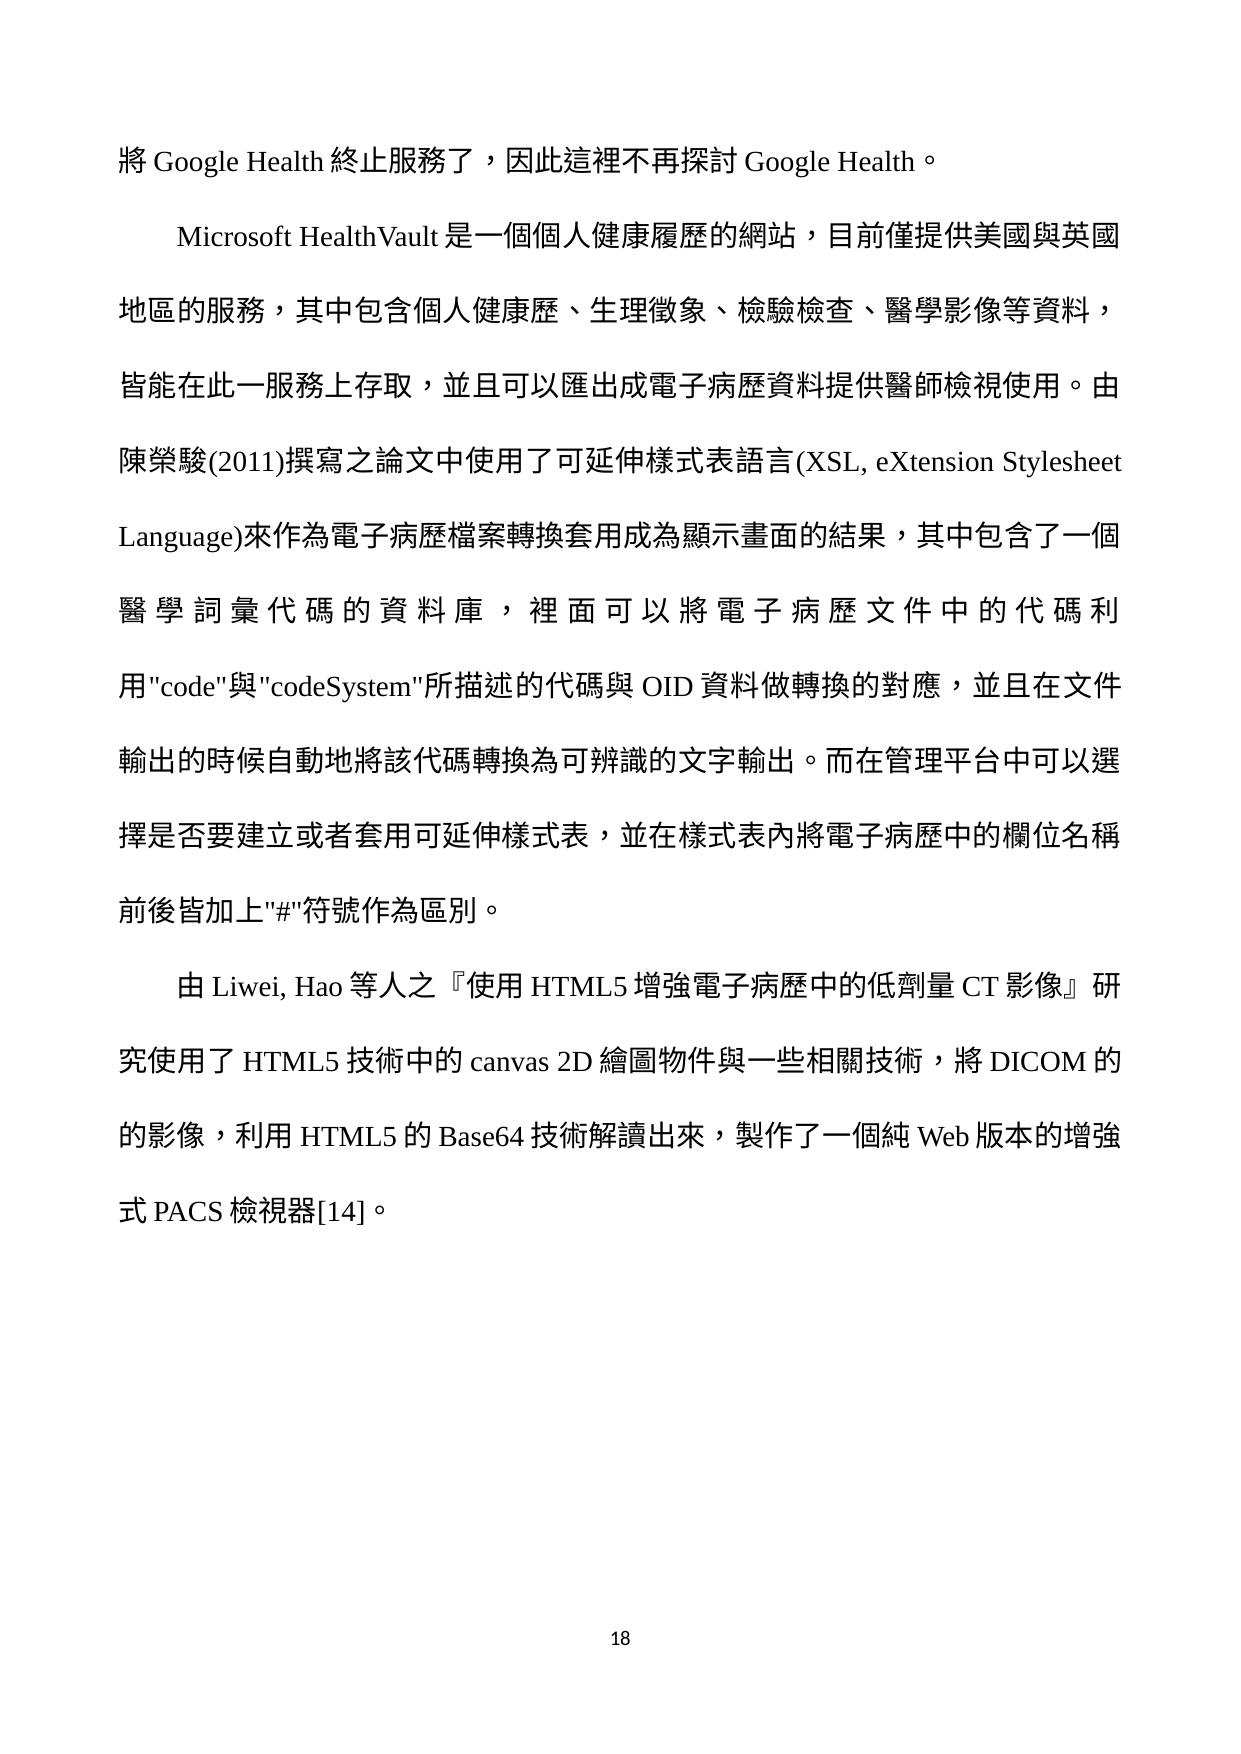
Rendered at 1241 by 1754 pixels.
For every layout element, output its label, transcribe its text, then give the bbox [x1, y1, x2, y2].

text Microsoft HealthVault是一個個人健康履歷的網站，目前僅提供美國與英國地區的服務，其中包含個人健康歷、生理徵象、檢驗檢查、醫學影像等資料，皆能在此一服務上存取，並且可以匯出成電子病歷資料提供醫師檢視使用。由陳榮駿(2011)撰寫之論文中使用了可延伸樣式表語言(XSL, eXtension Stylesheet Language)來作為電子病歷檔案轉換套用成為顯示畫面的結果，其中包含了一個醫學詞彙代碼的資料庫，裡面可以將電子病歷文件中的代碼利用"code"與"codeSystem"所描述的代碼與OID資料做轉換的對應，並且在文件輸出的時候自動地將該代碼轉換為可辨識的文字輸出。而在管理平台中可以選擇是否要建立或者套用可延伸樣式表，並在樣式表內將電子病歷中的欄位名稱前後皆加上"#"符號作為區別。 [118, 197, 1122, 947]
text 由Liwei, Hao等人之『使用HTML5增強電子病歷中的低劑量CT影像』研究使用了HTML5技術中的canvas 2D繪圖物件與一些相關技術，將DICOM的的影像，利用HTML5的Base64技術解讀出來，製作了一個純Web版本的增強式PACS檢視器[14]。 [118, 947, 1122, 1247]
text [118, 122, 1122, 197]
